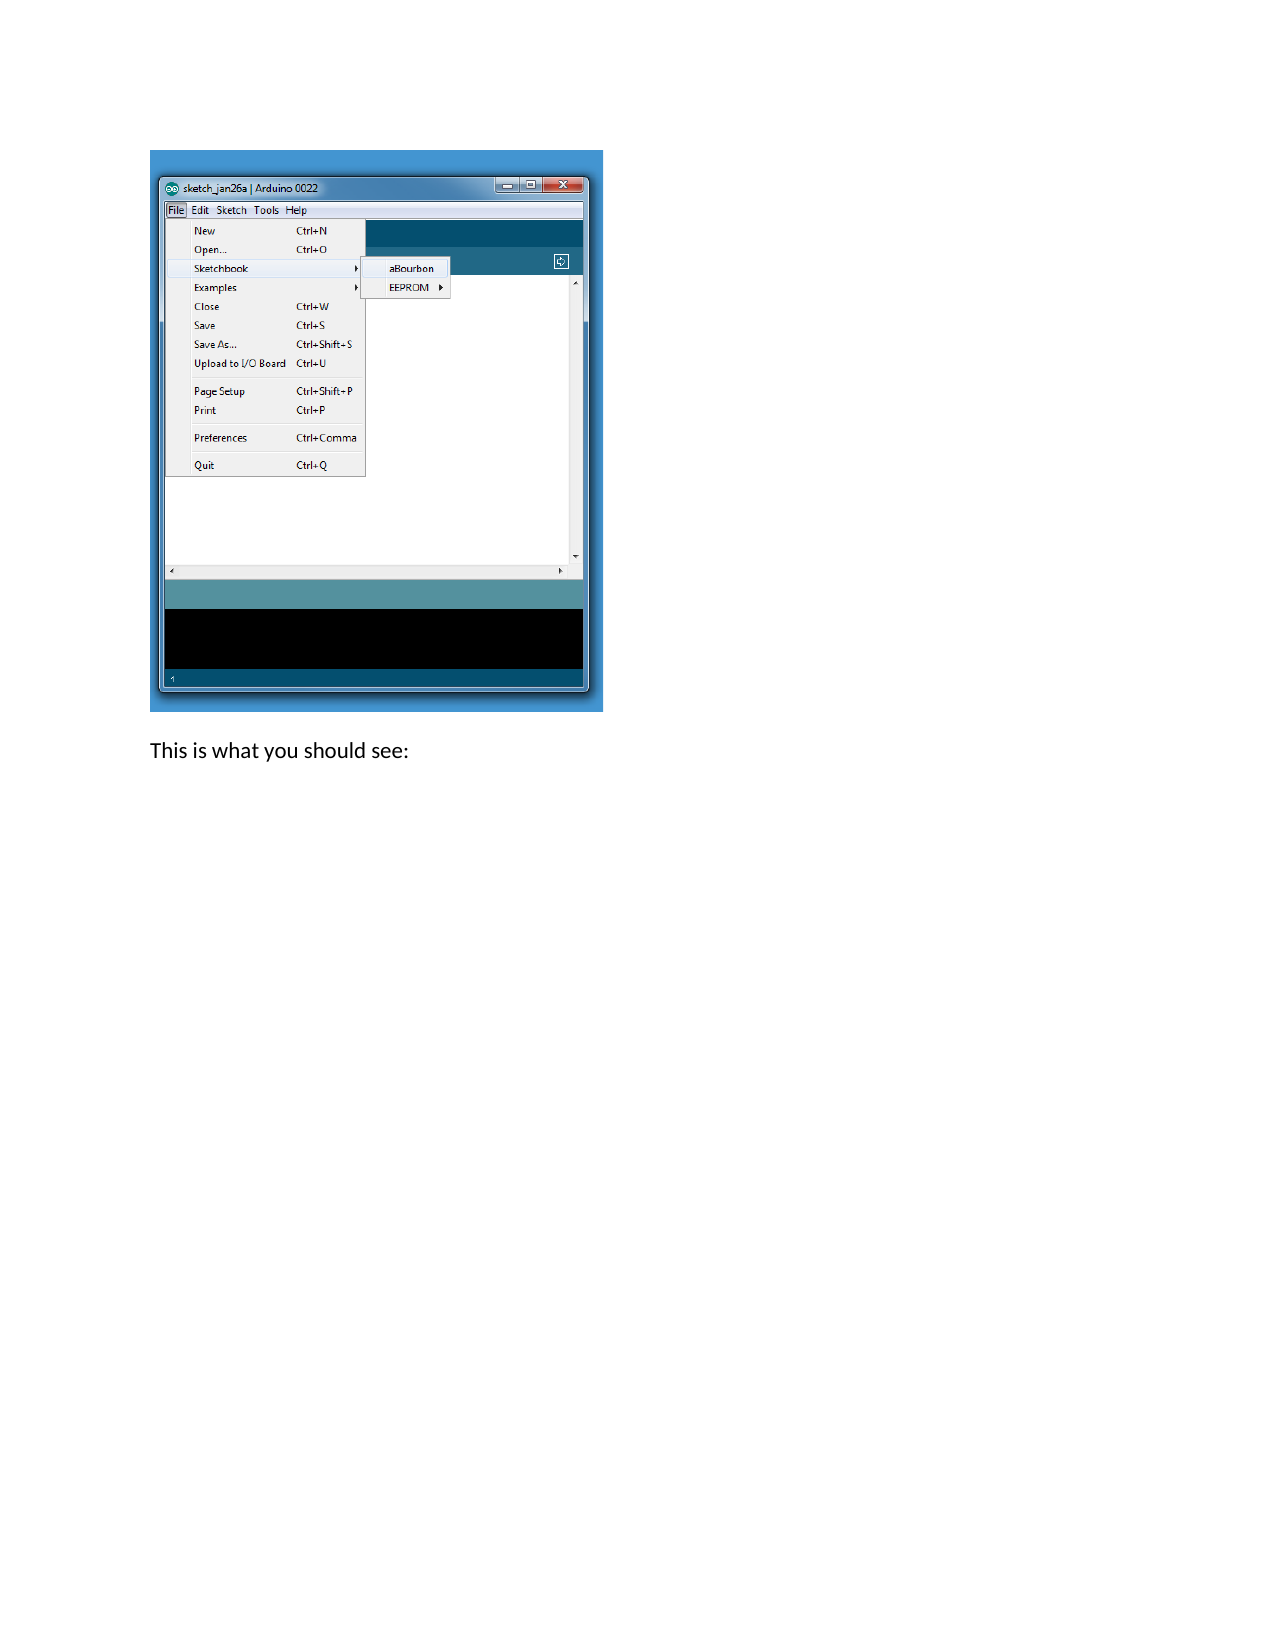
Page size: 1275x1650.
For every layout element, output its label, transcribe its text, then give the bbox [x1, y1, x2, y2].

picture [150, 150, 604, 712]
text This is what you should see: [150, 736, 1125, 764]
